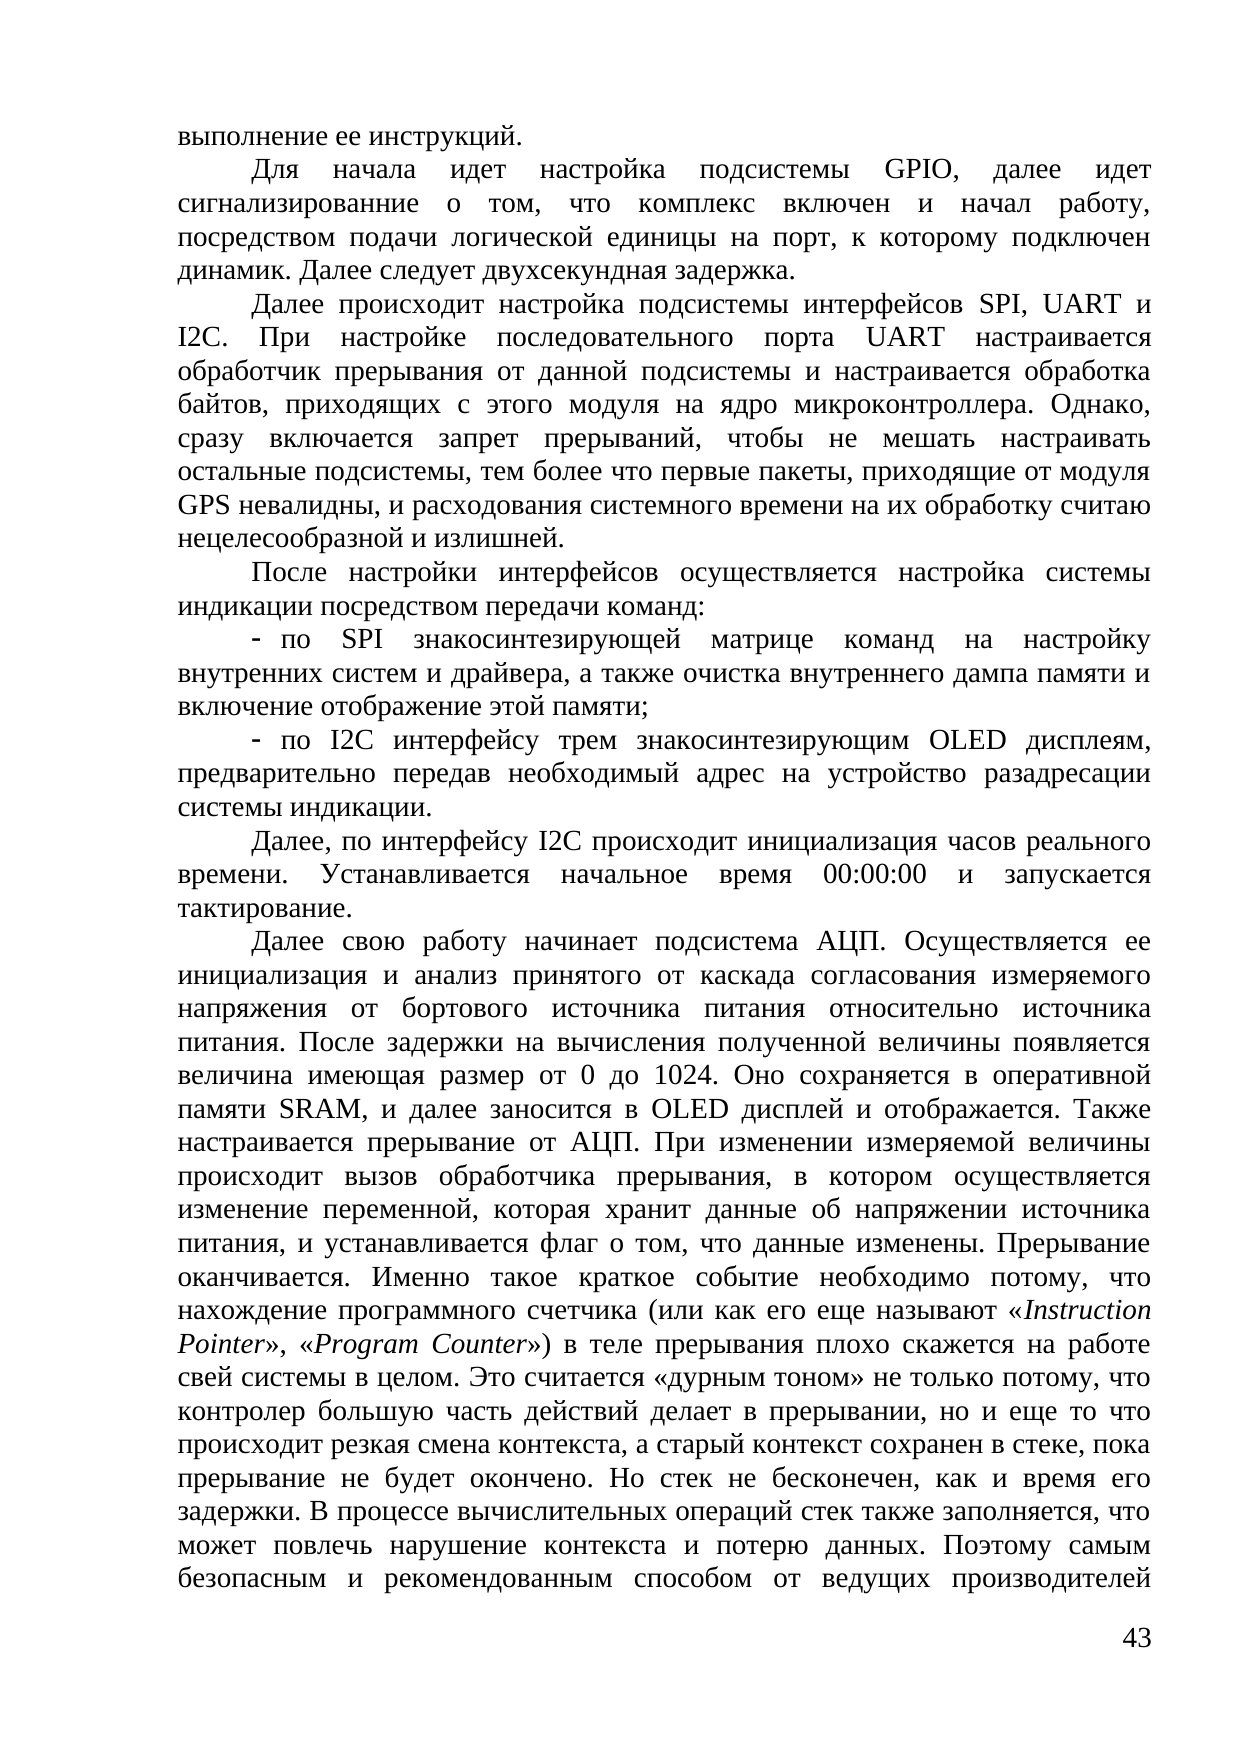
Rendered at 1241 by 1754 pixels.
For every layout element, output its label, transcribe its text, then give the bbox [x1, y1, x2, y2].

list по SPI знакосинтезирующей матрице команд на настройку внутренних систем и драйвера, а также очистка внутреннего дампа памяти и включение отображение этой памяти; [177, 621, 1152, 722]
text После настройки интерфейсов осуществляется настройка системы индикации посредством передачи команд: [177, 554, 1152, 621]
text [177, 118, 1152, 152]
text Далее происходит настройка подсистемы интерфейсов SPI, UART и I2C. При настройке последовательного порта UART настраивается обработчик прерывания от данной подсистемы и настраивается обработка байтов, приходящих с этого модуля на ядро микроконтроллера. Однако, сразу включается запрет прерываний, чтобы не мешать настраивать остальные подсистемы, тем более что первые пакеты, приходящие от модуля GPS невалидны, и расходования системного времени на их обработку считаю нецелесообразной и излишней. [177, 286, 1152, 554]
list Далее, по интерфейсу I2C происходит инициализация часов реального времени. Устанавливается начальное время 00:00:00 и запускается тактирование. [177, 823, 1152, 923]
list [177, 923, 1152, 1594]
text Для начала идет настройка подсистемы GPIO, далее идет сигнализированние о том, что комплекс включен и начал работу, посредством подачи логической единицы на порт, к которому подключен динамик. Далее следует двухсекундная задержка. [177, 152, 1152, 286]
list по I2C интерфейсу трем знакосинтезирующим OLED дисплеям, предварительно передав необходимый адрес на устройство разадресации системы индикации. [177, 722, 1152, 823]
